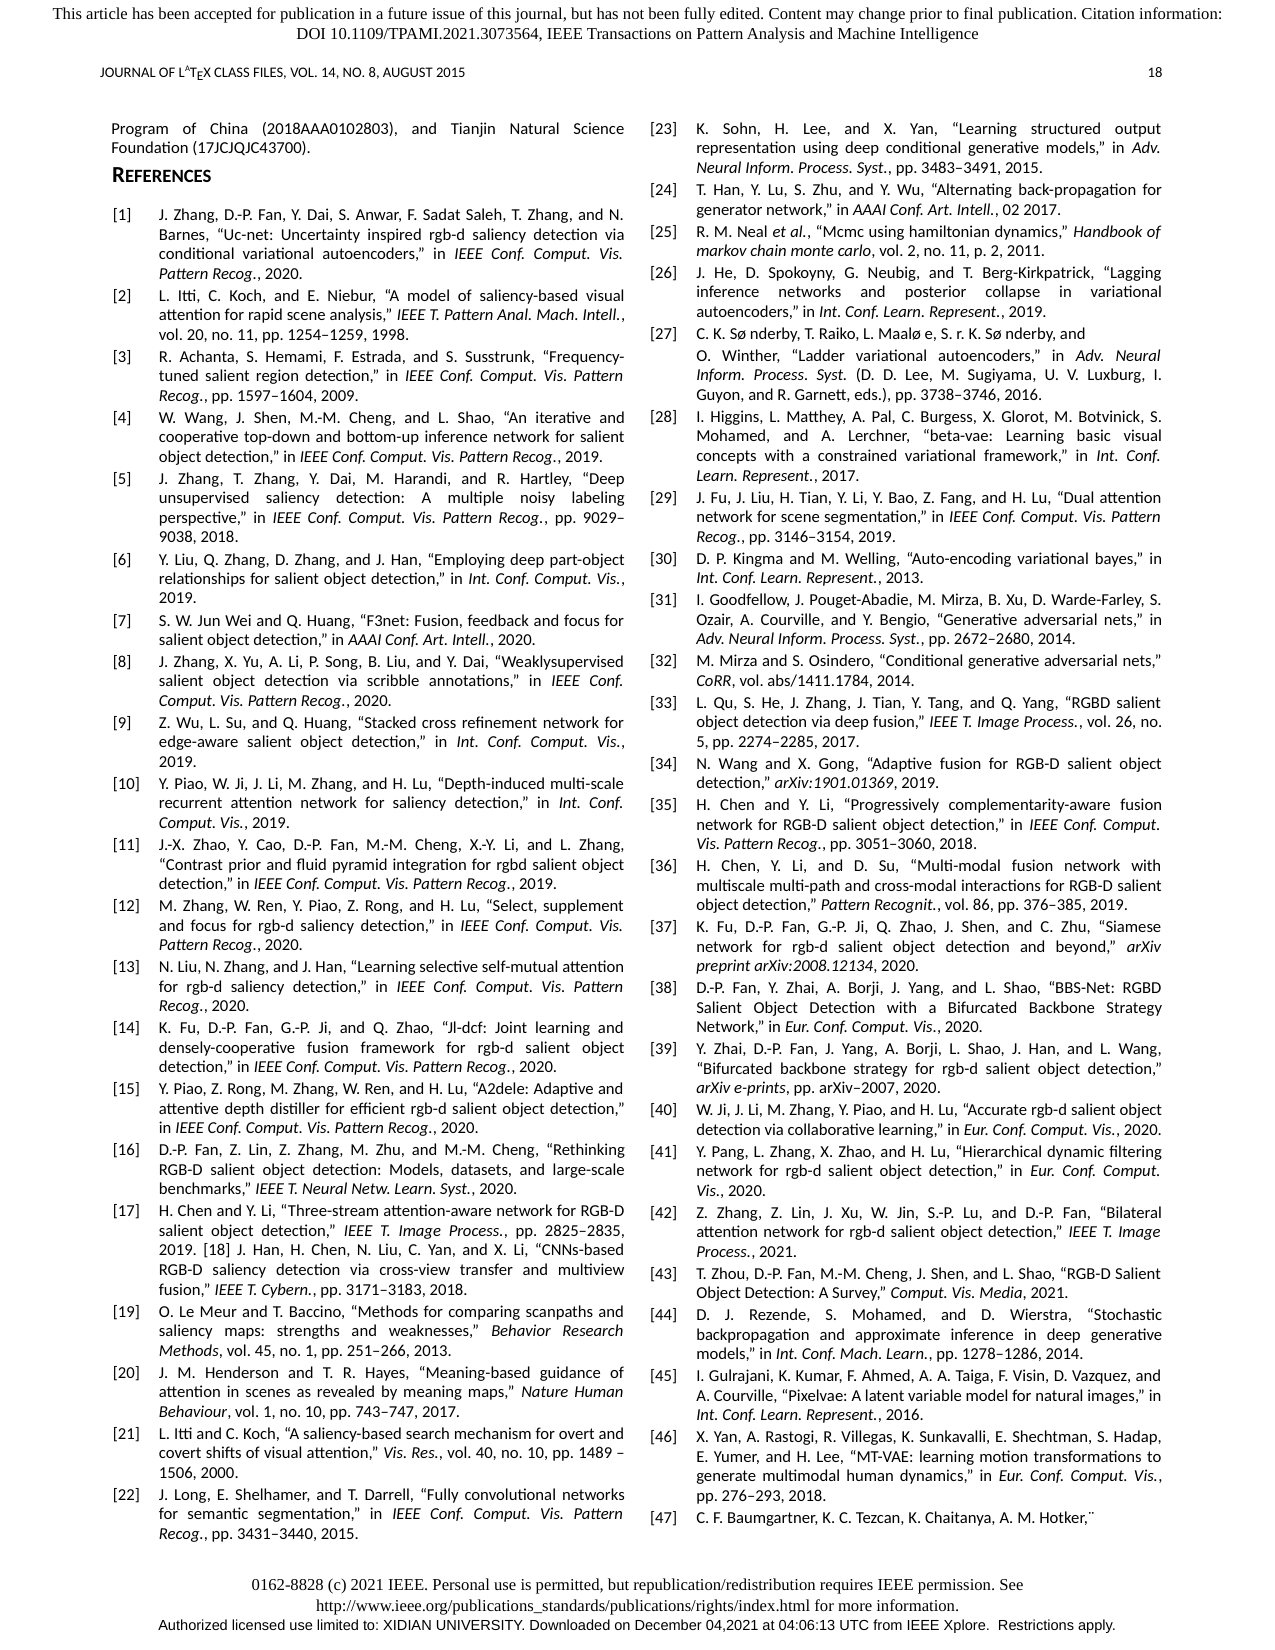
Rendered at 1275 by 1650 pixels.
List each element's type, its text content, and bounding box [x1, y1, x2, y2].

list Y. Piao, Z. Rong, M. Zhang, W. Ren, and H. Lu, “A2dele: Adaptive and attentive depth distiller for efficient rgb-d salient object detection,” in IEEE Conf. Comput. Vis. Pattern Recog., 2020. [113, 1079, 625, 1138]
list Y. Piao, W. Ji, J. Li, M. Zhang, and H. Lu, “Depth-induced multi-scale recurrent attention network for saliency detection,” in Int. Conf. Comput. Vis., 2019. [113, 774, 625, 833]
list J. Zhang, D.-P. Fan, Y. Dai, S. Anwar, F. Sadat Saleh, T. Zhang, and N. Barnes, “Uc-net: Uncertainty inspired rgb-d saliency detection via conditional variational autoencoders,” in IEEE Conf. Comput. Vis. Pattern Recog., 2020. [113, 205, 625, 283]
list D. J. Rezende, S. Mohamed, and D. Wierstra, “Stochastic backpropagation and approximate inference in deep generative models,” in Int. Conf. Mach. Learn., pp. 1278–1286, 2014. [650, 1305, 1162, 1364]
text O. Winther, “Ladder variational autoencoders,” in Adv. Neural Inform. Process. Syst. (D. D. Lee, M. Sugiyama, U. V. Luxburg, I. Guyon, and R. Garnett, eds.), pp. 3738–3746, 2016. [696, 346, 1162, 404]
list T. Han, Y. Lu, S. Zhu, and Y. Wu, “Alternating back-propagation for generator network,” in AAAI Conf. Art. Intell., 02 2017. [650, 180, 1162, 219]
list Y. Zhai, D.-P. Fan, J. Yang, A. Borji, L. Shao, J. Han, and L. Wang, “Bifurcated backbone strategy for rgb-d salient object detection,” arXiv e-prints, pp. arXiv–2007, 2020. [650, 1039, 1162, 1098]
list O. Le Meur and T. Baccino, “Methods for comparing scanpaths and saliency maps: strengths and weaknesses,” Behavior Research Methods, vol. 45, no. 1, pp. 251–266, 2013. [113, 1301, 625, 1360]
list J. Fu, J. Liu, H. Tian, Y. Li, Y. Bao, Z. Fang, and H. Lu, “Dual attention network for scene segmentation,” in IEEE Conf. Comput. Vis. Pattern Recog., pp. 3146–3154, 2019. [650, 488, 1162, 546]
list D.-P. Fan, Z. Lin, Z. Zhang, M. Zhu, and M.-M. Cheng, “Rethinking RGB-D salient object detection: Models, datasets, and large-scale benchmarks,” IEEE T. Neural Netw. Learn. Syst., 2020. [113, 1140, 625, 1199]
list N. Wang and X. Gong, “Adaptive fusion for RGB-D salient object detection,” arXiv:1901.01369, 2019. [650, 754, 1162, 793]
list L. Itti, C. Koch, and E. Niebur, “A model of saliency-based visual attention for rapid scene analysis,” IEEE T. Pattern Anal. Mach. Intell., vol. 20, no. 11, pp. 1254–1259, 1998. [113, 286, 625, 344]
list L. Itti and C. Koch, “A saliency-based search mechanism for overt and covert shifts of visual attention,” Vis. Res., vol. 40, no. 10, pp. 1489 – 1506, 2000. [113, 1423, 625, 1482]
list W. Wang, J. Shen, M.-M. Cheng, and L. Shao, “An iterative and cooperative top-down and bottom-up inference network for salient object detection,” in IEEE Conf. Comput. Vis. Pattern Recog., 2019. [113, 408, 625, 466]
list K. Fu, D.-P. Fan, G.-P. Ji, and Q. Zhao, “Jl-dcf: Joint learning and densely-cooperative fusion framework for rgb-d salient object detection,” in IEEE Conf. Comput. Vis. Pattern Recog., 2020. [113, 1018, 625, 1077]
list D. P. Kingma and M. Welling, “Auto-encoding variational bayes,” in Int. Conf. Learn. Represent., 2013. [650, 549, 1162, 588]
list J. Zhang, T. Zhang, Y. Dai, M. Harandi, and R. Hartley, “Deep unsupervised saliency detection: A multiple noisy labeling perspective,” in IEEE Conf. Comput. Vis. Pattern Recog., pp. 9029–9038, 2018. [113, 469, 625, 547]
list C. K. Sø nderby, T. Raiko, L. Maalø e, S. r. K. Sø nderby, and [650, 324, 1162, 343]
list X. Yan, A. Rastogi, R. Villegas, K. Sunkavalli, E. Shechtman, S. Hadap, E. Yumer, and H. Lee, “MT-VAE: learning motion transformations to generate multimodal human dynamics,” in Eur. Conf. Comput. Vis., pp. 276–293, 2018. [650, 1427, 1162, 1506]
list D.-P. Fan, Y. Zhai, A. Borji, J. Yang, and L. Shao, “BBS-Net: RGBD Salient Object Detection with a Bifurcated Backbone Strategy Network,” in Eur. Conf. Comput. Vis., 2020. [650, 978, 1162, 1037]
list W. Ji, J. Li, M. Zhang, Y. Piao, and H. Lu, “Accurate rgb-d salient object detection via collaborative learning,” in Eur. Conf. Comput. Vis., 2020. [650, 1100, 1162, 1139]
list M. Mirza and S. Osindero, “Conditional generative adversarial nets,” CoRR, vol. abs/1411.1784, 2014. [650, 651, 1162, 690]
list K. Sohn, H. Lee, and X. Yan, “Learning structured output representation using deep conditional generative models,” in Adv. Neural Inform. Process. Syst., pp. 3483–3491, 2015. [650, 119, 1162, 178]
list T. Zhou, D.-P. Fan, M.-M. Cheng, J. Shen, and L. Shao, “RGB-D Salient Object Detection: A Survey,” Comput. Vis. Media, 2021. [650, 1264, 1162, 1303]
list C. F. Baumgartner, K. C. Tezcan, K. Chaitanya, A. M. Hotker,¨ [650, 1508, 1162, 1527]
list L. Qu, S. He, J. Zhang, J. Tian, Y. Tang, and Q. Yang, “RGBD salient object detection via deep fusion,” IEEE T. Image Process., vol. 26, no. 5, pp. 2274–2285, 2017. [650, 693, 1162, 751]
subtitle REFERENCES [112, 161, 625, 188]
list H. Chen and Y. Li, “Progressively complementarity-aware fusion network for RGB-D salient object detection,” in IEEE Conf. Comput. Vis. Pattern Recog., pp. 3051–3060, 2018. [650, 795, 1162, 854]
list J. Zhang, X. Yu, A. Li, P. Song, B. Liu, and Y. Dai, “Weaklysupervised salient object detection via scribble annotations,” in IEEE Conf. Comput. Vis. Pattern Recog., 2020. [113, 652, 625, 711]
list Z. Wu, L. Su, and Q. Huang, “Stacked cross refinement network for edge-aware salient object detection,” in Int. Conf. Comput. Vis., 2019. [113, 713, 625, 772]
list R. M. Neal et al., “Mcmc using hamiltonian dynamics,” Handbook of markov chain monte carlo, vol. 2, no. 11, p. 2, 2011. [650, 222, 1162, 261]
list Z. Zhang, Z. Lin, J. Xu, W. Jin, S.-P. Lu, and D.-P. Fan, “Bilateral attention network for rgb-d salient object detection,” IEEE T. Image Process., 2021. [650, 1203, 1162, 1261]
list J. Long, E. Shelhamer, and T. Darrell, “Fully convolutional networks for semantic segmentation,” in IEEE Conf. Comput. Vis. Pattern Recog., pp. 3431–3440, 2015. [113, 1484, 625, 1543]
list Y. Liu, Q. Zhang, D. Zhang, and J. Han, “Employing deep part-object relationships for salient object detection,” in Int. Conf. Comput. Vis., 2019. [113, 549, 625, 608]
list J. He, D. Spokoyny, G. Neubig, and T. Berg-Kirkpatrick, “Lagging inference networks and posterior collapse in variational autoencoders,” in Int. Conf. Learn. Represent., 2019. [650, 263, 1162, 322]
list I. Higgins, L. Matthey, A. Pal, C. Burgess, X. Glorot, M. Botvinick, S. Mohamed, and A. Lerchner, “beta-vae: Learning basic visual concepts with a constrained variational framework,” in Int. Conf. Learn. Represent., 2017. [650, 407, 1162, 485]
list J.-X. Zhao, Y. Cao, D.-P. Fan, M.-M. Cheng, X.-Y. Li, and L. Zhang, “Contrast prior and fluid pyramid integration for rgbd salient object detection,” in IEEE Conf. Comput. Vis. Pattern Recog., 2019. [113, 835, 625, 894]
list J. M. Henderson and T. R. Hayes, “Meaning-based guidance of attention in scenes as revealed by meaning maps,” Nature Human Behaviour, vol. 1, no. 10, pp. 743–747, 2017. [113, 1362, 625, 1421]
list K. Fu, D.-P. Fan, G.-P. Ji, Q. Zhao, J. Shen, and C. Zhu, “Siamese network for rgb-d salient object detection and beyond,” arXiv preprint arXiv:2008.12134, 2020. [650, 917, 1162, 976]
list H. Chen, Y. Li, and D. Su, “Multi-modal fusion network with multiscale multi-path and cross-modal interactions for RGB-D salient object detection,” Pattern Recognit., vol. 86, pp. 376–385, 2019. [650, 856, 1162, 915]
list H. Chen and Y. Li, “Three-stream attention-aware network for RGB-D salient object detection,” IEEE T. Image Process., pp. 2825–2835, 2019. [18] J. Han, H. Chen, N. Liu, C. Yan, and X. Li, “CNNs-based RGB-D saliency detection via cross-view transfer and multiview fusion,” IEEE T. Cybern., pp. 3171–3183, 2018. [113, 1201, 625, 1299]
list R. Achanta, S. Hemami, F. Estrada, and S. Susstrunk, “Frequency-tuned salient region detection,” in IEEE Conf. Comput. Vis. Pattern Recog., pp. 1597–1604, 2009. [113, 347, 625, 405]
list Y. Pang, L. Zhang, X. Zhao, and H. Lu, “Hierarchical dynamic filtering network for rgb-d salient object detection,” in Eur. Conf. Comput. Vis., 2020. [650, 1142, 1162, 1200]
list I. Gulrajani, K. Kumar, F. Ahmed, A. A. Taiga, F. Visin, D. Vazquez, and A. Courville, “Pixelvae: A latent variable model for natural images,” in Int. Conf. Learn. Represent., 2016. [650, 1366, 1162, 1425]
list S. W. Jun Wei and Q. Huang, “F3net: Fusion, feedback and focus for salient object detection,” in AAAI Conf. Art. Intell., 2020. [113, 610, 625, 649]
list I. Goodfellow, J. Pouget-Abadie, M. Mirza, B. Xu, D. Warde-Farley, S. Ozair, A. Courville, and Y. Bengio, “Generative adversarial nets,” in Adv. Neural Inform. Process. Syst., pp. 2672–2680, 2014. [650, 590, 1162, 649]
list M. Zhang, W. Ren, Y. Piao, Z. Rong, and H. Lu, “Select, supplement and focus for rgb-d saliency detection,” in IEEE Conf. Comput. Vis. Pattern Recog., 2020. [113, 896, 625, 955]
list N. Liu, N. Zhang, and J. Han, “Learning selective self-mutual attention for rgb-d saliency detection,” in IEEE Conf. Comput. Vis. Pattern Recog., 2020. [113, 957, 625, 1016]
